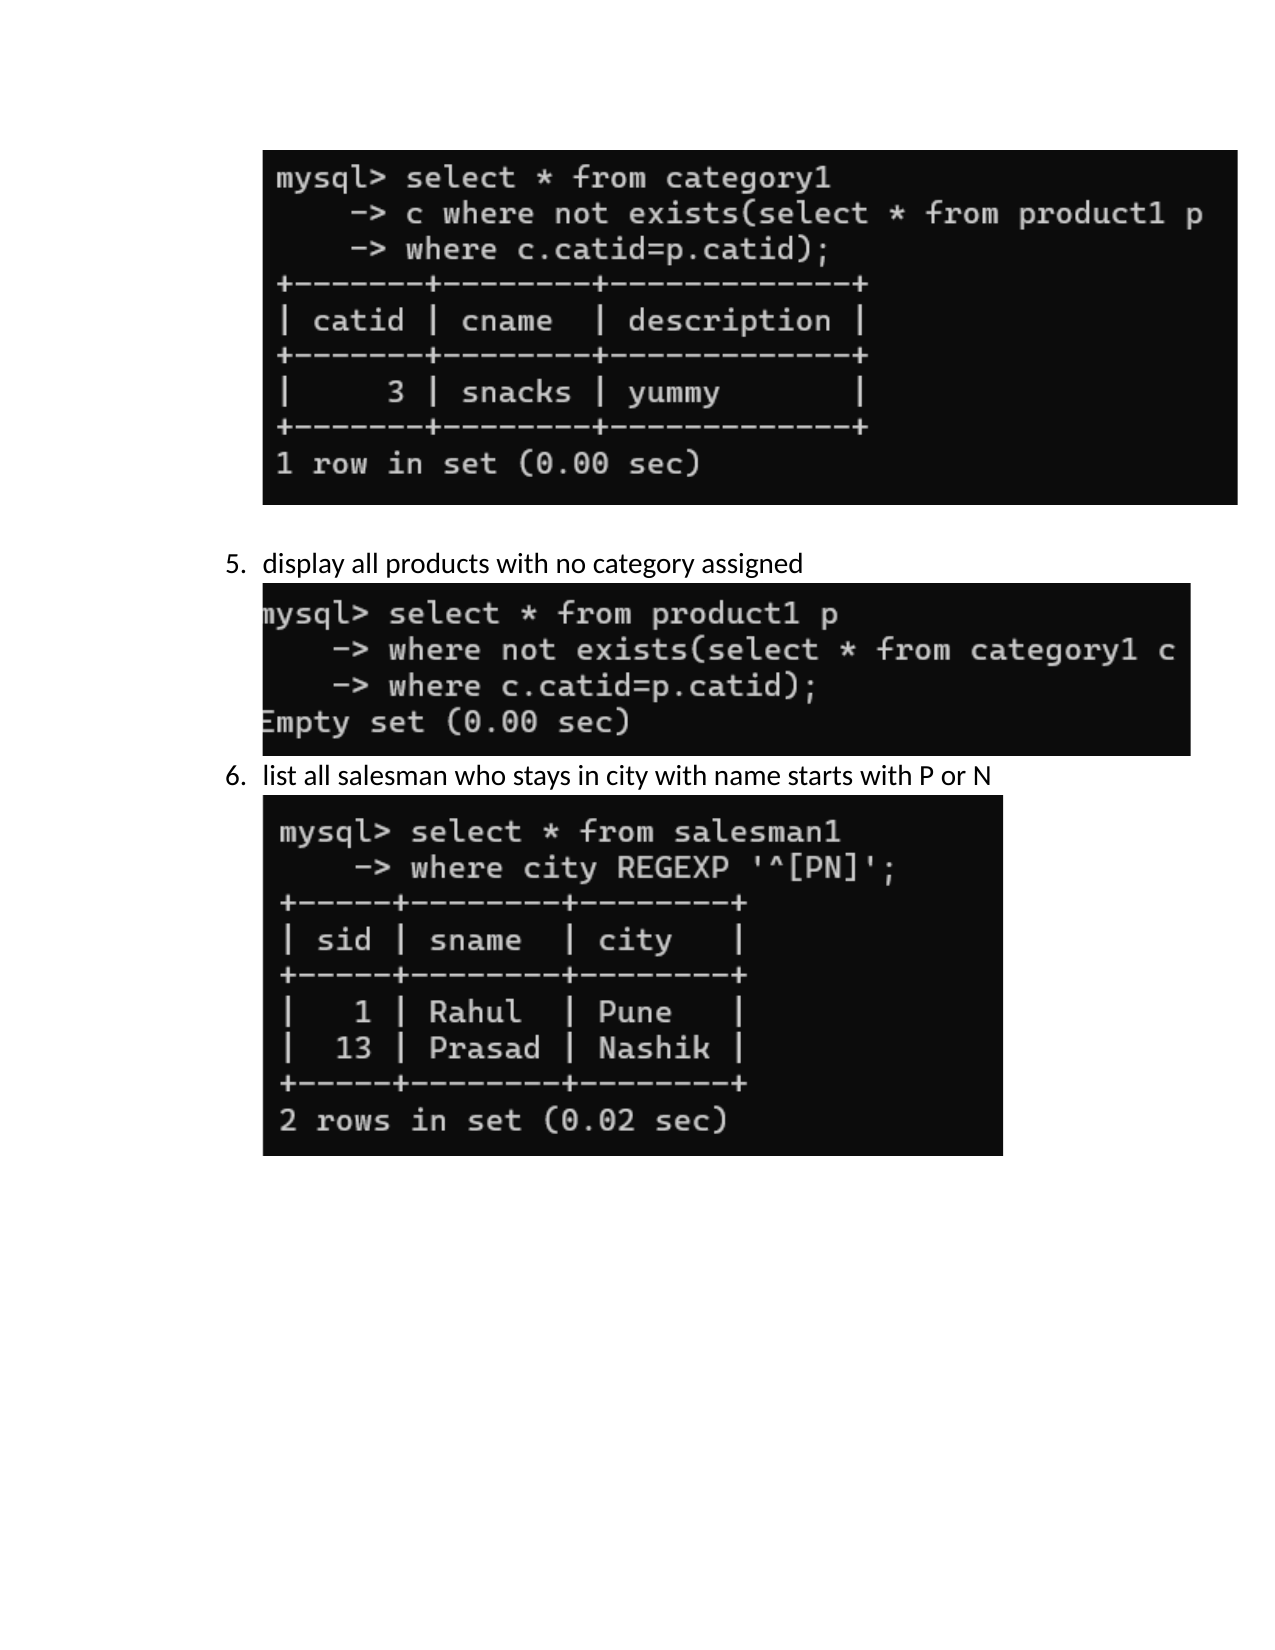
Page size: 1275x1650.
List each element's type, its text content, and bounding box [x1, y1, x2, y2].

picture [262, 150, 1238, 505]
picture [262, 795, 1004, 1156]
list list all salesman who stays in city with name starts with P or N [225, 757, 1125, 793]
picture [262, 583, 1191, 756]
list display all products with no category assigned [225, 545, 1125, 580]
